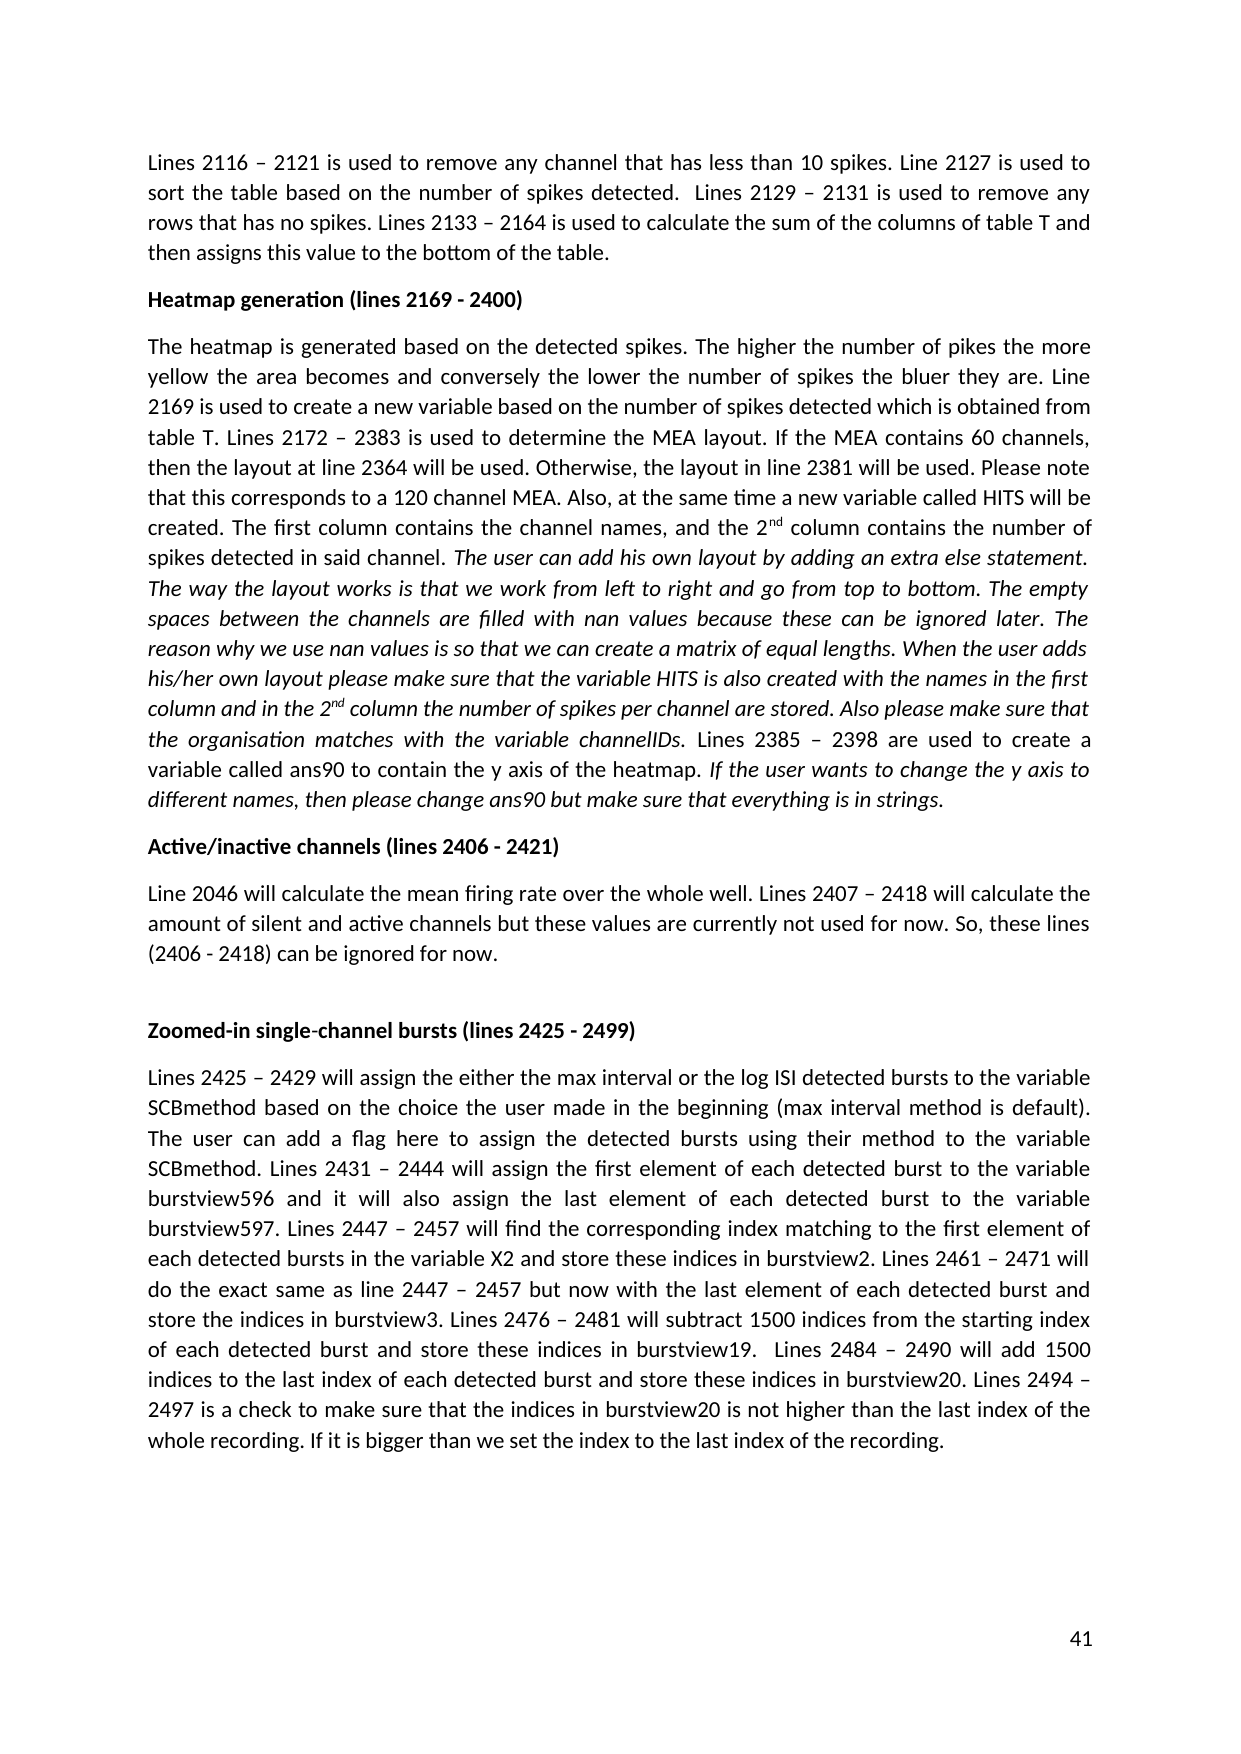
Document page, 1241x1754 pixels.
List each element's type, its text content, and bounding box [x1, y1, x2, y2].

text Active/inactive channels (lines 2406 - 2421) [148, 832, 1093, 860]
text Zoomed-in single-channel bursts (lines 2425 - 2499) [148, 986, 1093, 1044]
text The heatmap is generated based on the detected spikes. The higher the number of pikes the more yellow the area becomes and conversely the lower the number of spikes the bluer they are. Line 2169 is used to create a new variable based on the number of spikes detected which is obtained from table T. Lines 2172 – 2383 is used to determine the MEA layout. If the MEA contains 60 channels, then the layout at line 2364 will be used. Otherwise, the layout in line 2381 will be used. Please note that this corresponds to a 120 channel MEA. Also, at the same time a new variable called HITS will be created. The first column contains the channel names, and the 2nd column contains the number of spikes detected in said channel. The user can add his own layout by adding an extra else statement. The way the layout works is that we work from left to right and go from top to bottom. The empty spaces between the channels are filled with nan values because these can be ignored later. The reason why we use nan values is so that we can create a matrix of equal lengths. When the user adds his/her own layout please make sure that the variable HITS is also created with the names in the first column and in the 2nd column the number of spikes per channel are stored. Also please make sure that the organisation matches with the variable channelIDs. Lines 2385 – 2398 are used to create a variable called ans90 to contain the y axis of the heatmap. If the user wants to change the y axis to different names, then please change ans90 but make sure that everything is in strings. [148, 332, 1093, 813]
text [148, 148, 1093, 266]
text Lines 2425 – 2429 will assign the either the max interval or the log ISI detected bursts to the variable SCBmethod based on the choice the user made in the beginning (max interval method is default). The user can add a flag here to assign the detected bursts using their method to the variable SCBmethod. Lines 2431 – 2444 will assign the first element of each detected burst to the variable burstview596 and it will also assign the last element of each detected burst to the variable burstview597. Lines 2447 – 2457 will find the corresponding index matching to the first element of each detected bursts in the variable X2 and store these indices in burstview2. Lines 2461 – 2471 will do the exact same as line 2447 – 2457 but now with the last element of each detected burst and store the indices in burstview3. Lines 2476 – 2481 will subtract 1500 indices from the starting index of each detected burst and store these indices in burstview19. Lines 2484 – 2490 will add 1500 indices to the last index of each detected burst and store these indices in burstview20. Lines 2494 – 2497 is a check to make sure that the indices in burstview20 is not higher than the last index of the whole recording. If it is bigger than we set the index to the last index of the recording. [148, 1063, 1093, 1454]
text Heatmap generation (lines 2169 - 2400) [148, 285, 1093, 313]
text Line 2046 will calculate the mean firing rate over the whole well. Lines 2407 – 2418 will calculate the amount of silent and active channels but these values are currently not used for now. So, these lines (2406 - 2418) can be ignored for now. [148, 879, 1093, 967]
